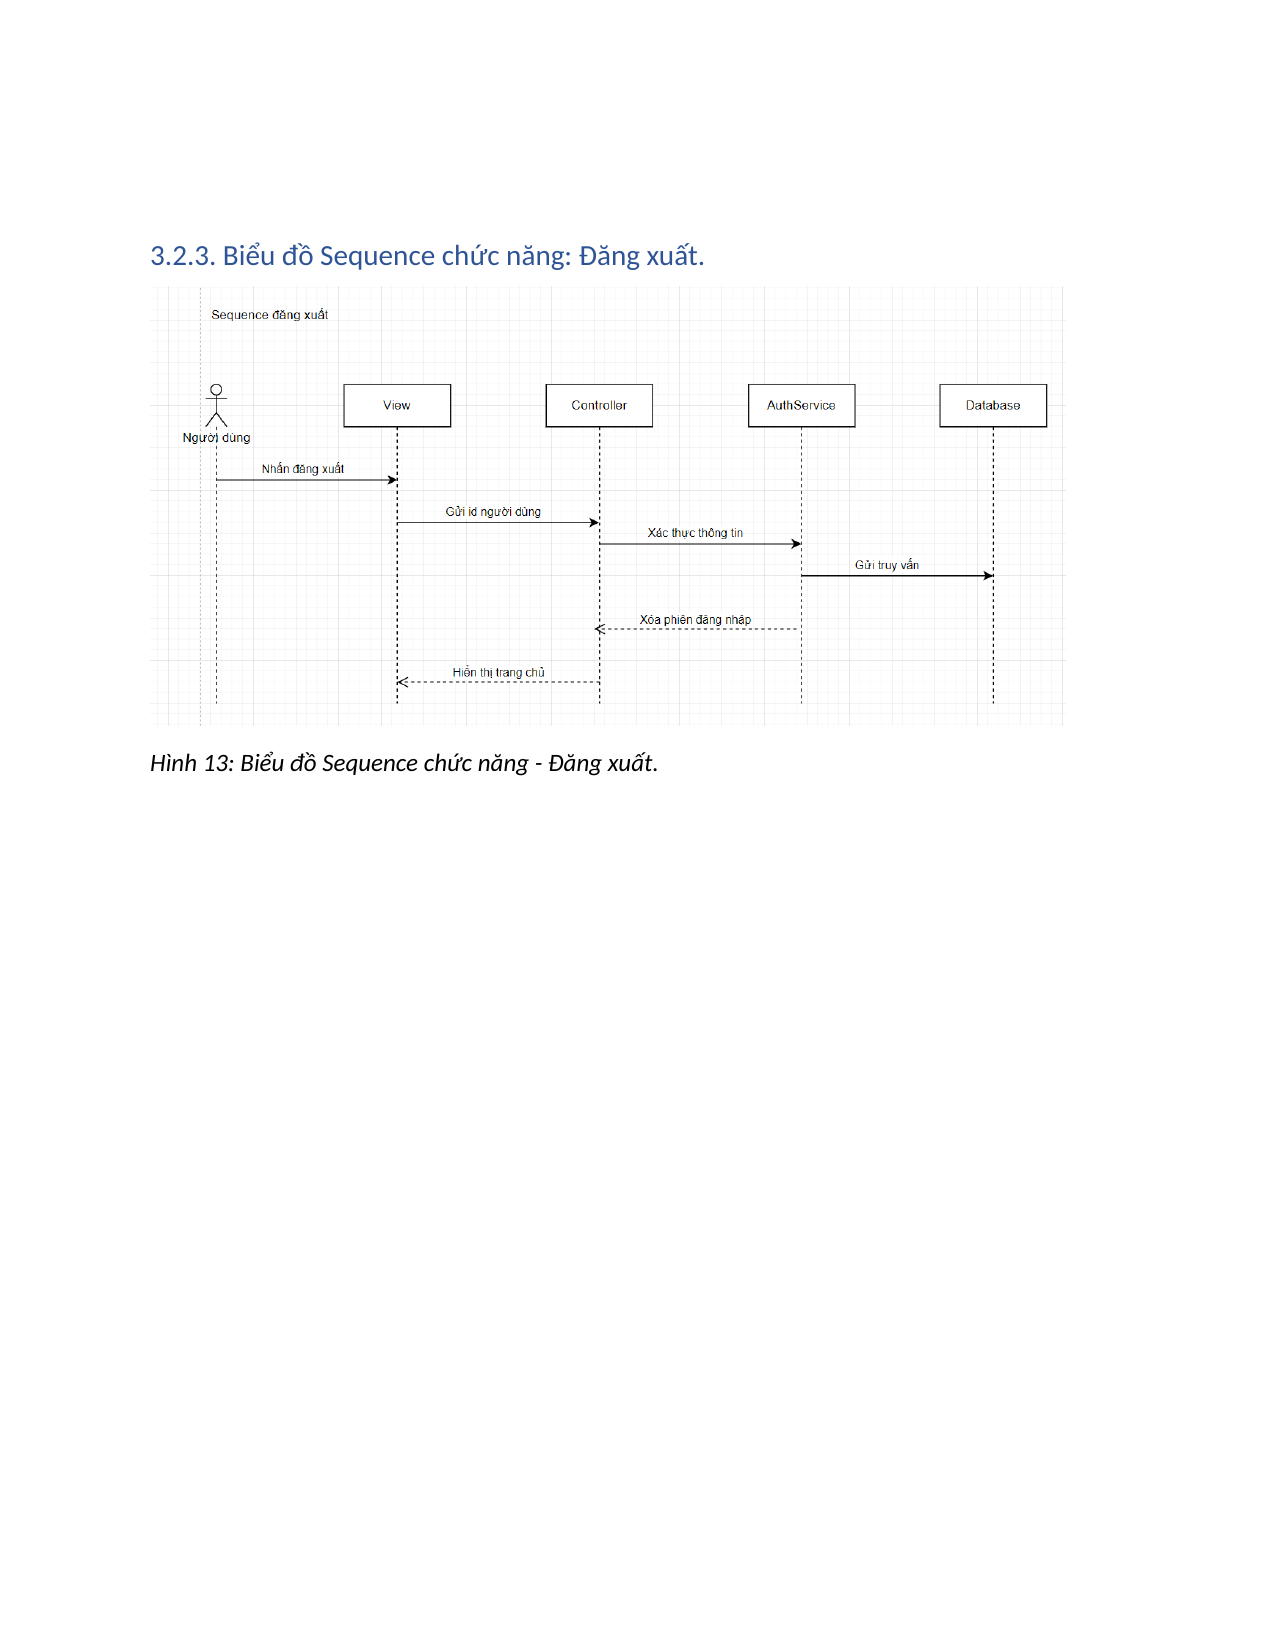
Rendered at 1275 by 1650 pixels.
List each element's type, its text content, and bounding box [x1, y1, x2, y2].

subtitle 3.2.3. Biểu đồ Sequence chức năng: Đăng xuất. [150, 237, 1125, 272]
picture [150, 286, 1067, 726]
text Hình 13: Biểu đồ Sequence chức năng - Đăng xuất. [150, 747, 1125, 778]
